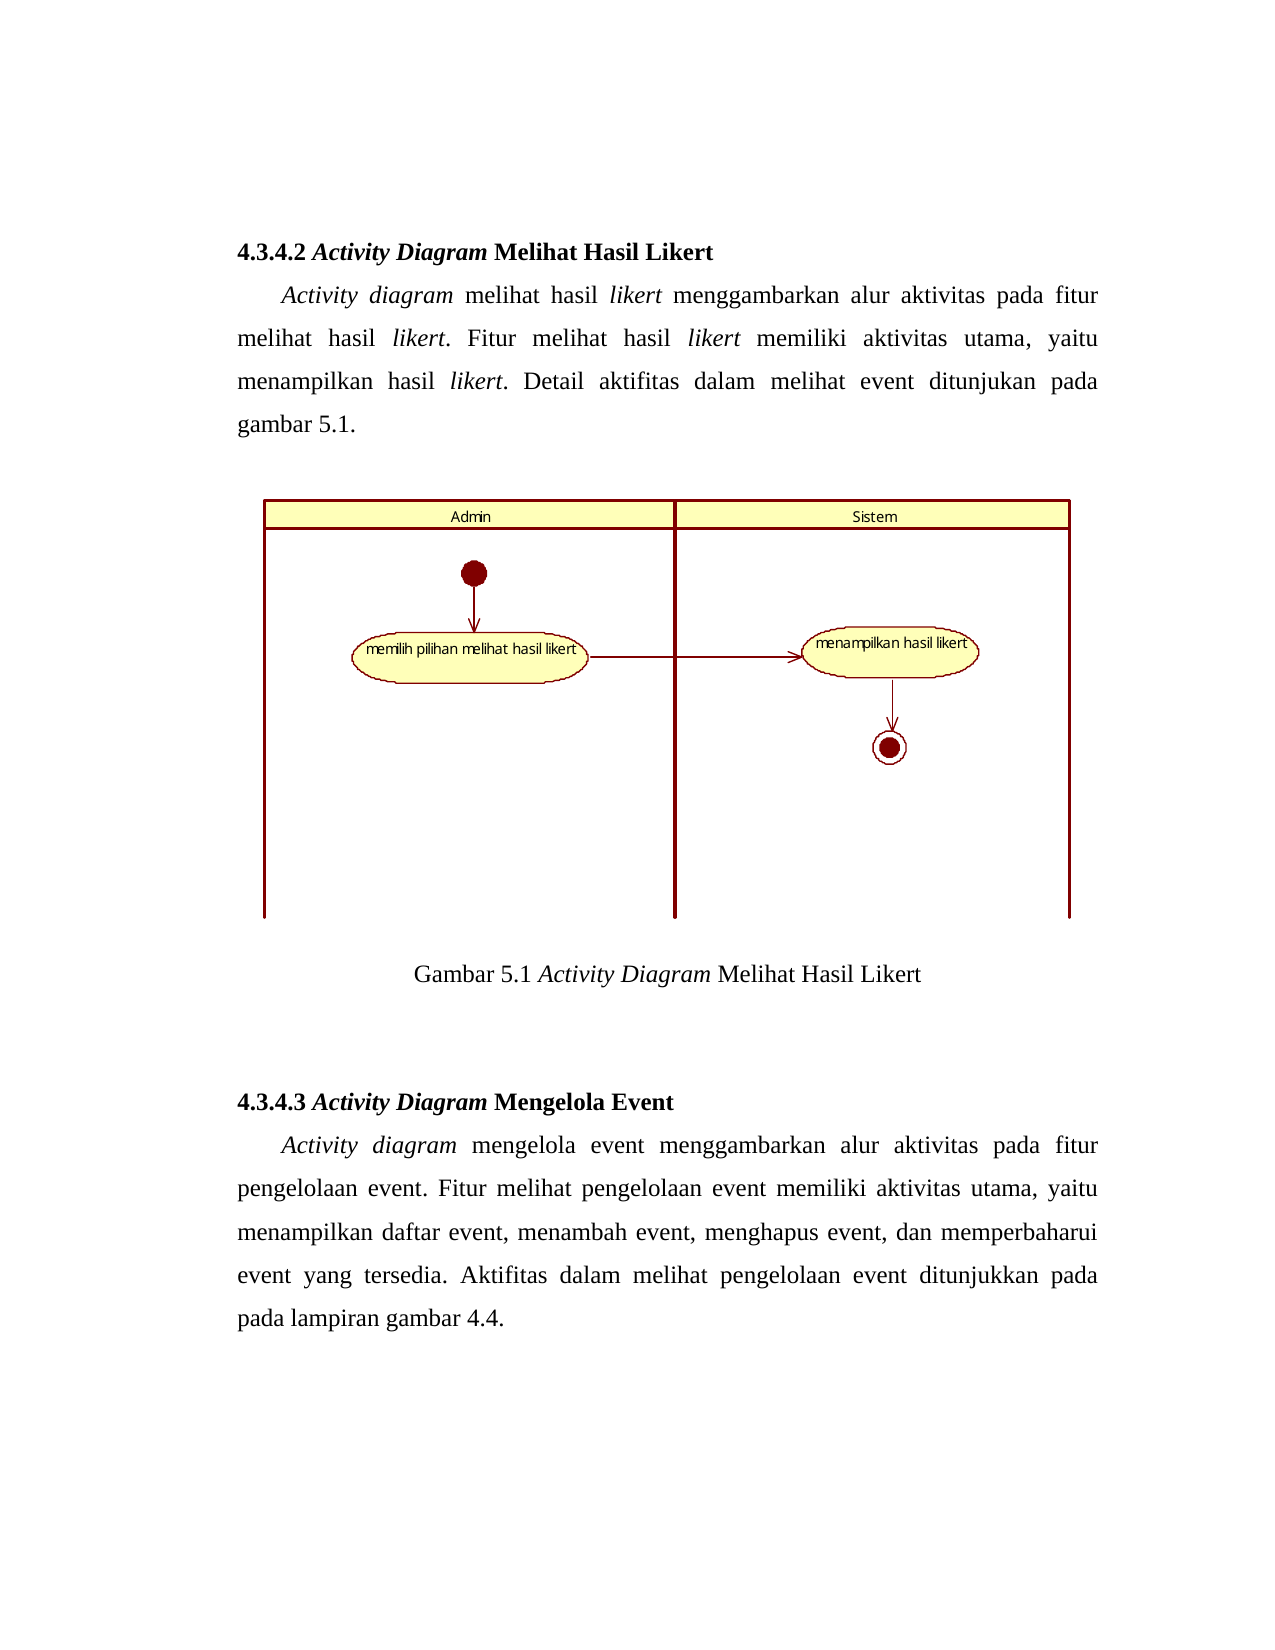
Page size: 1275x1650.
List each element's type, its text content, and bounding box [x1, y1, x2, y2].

text Gambar 5.1 Activity Diagram Melihat Hasil Likert [237, 473, 1098, 988]
subtitle Activity Diagram Mengelola Event [237, 1087, 1098, 1116]
text Activity diagram mengelola event menggambarkan alur aktivitas pada fitur pengelolaan event. Fitur melihat pengelolaan event memiliki aktivitas utama, yaitu menampilkan daftar event, menambah event, menghapus event, dan memperbaharui event yang tersedia. Aktifitas dalam melihat pengelolaan event ditunjukkan pada pada lampiran gambar 4.4. [237, 1130, 1098, 1332]
subtitle Activity Diagram Melihat Hasil Likert [237, 237, 1098, 266]
text Activity diagram melihat hasil likert menggambarkan alur aktivitas pada fitur melihat hasil likert. Fitur melihat hasil likert memiliki aktivitas utama, yaitu menampilkan hasil likert. Detail aktifitas dalam melihat event ditunjukan pada gambar 5.1. [237, 280, 1098, 438]
